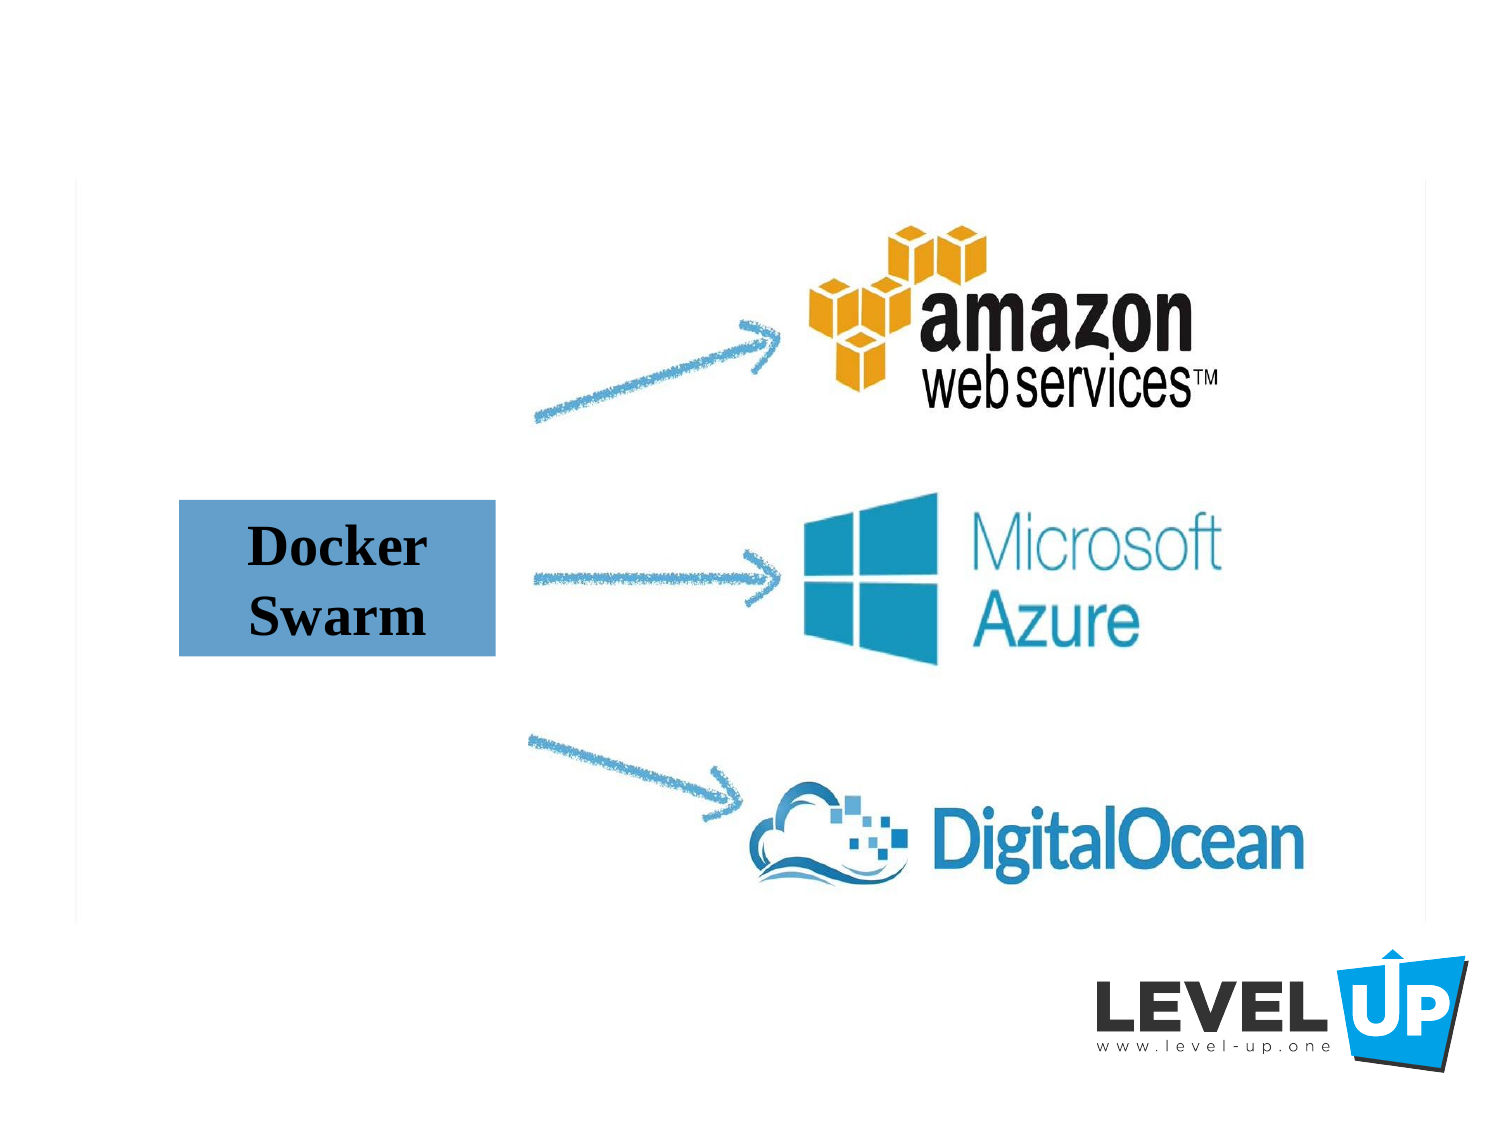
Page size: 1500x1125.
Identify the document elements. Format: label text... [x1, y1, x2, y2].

picture [1097, 949, 1469, 1073]
text Docker Swarm [247, 511, 431, 648]
picture [75, 179, 1426, 923]
